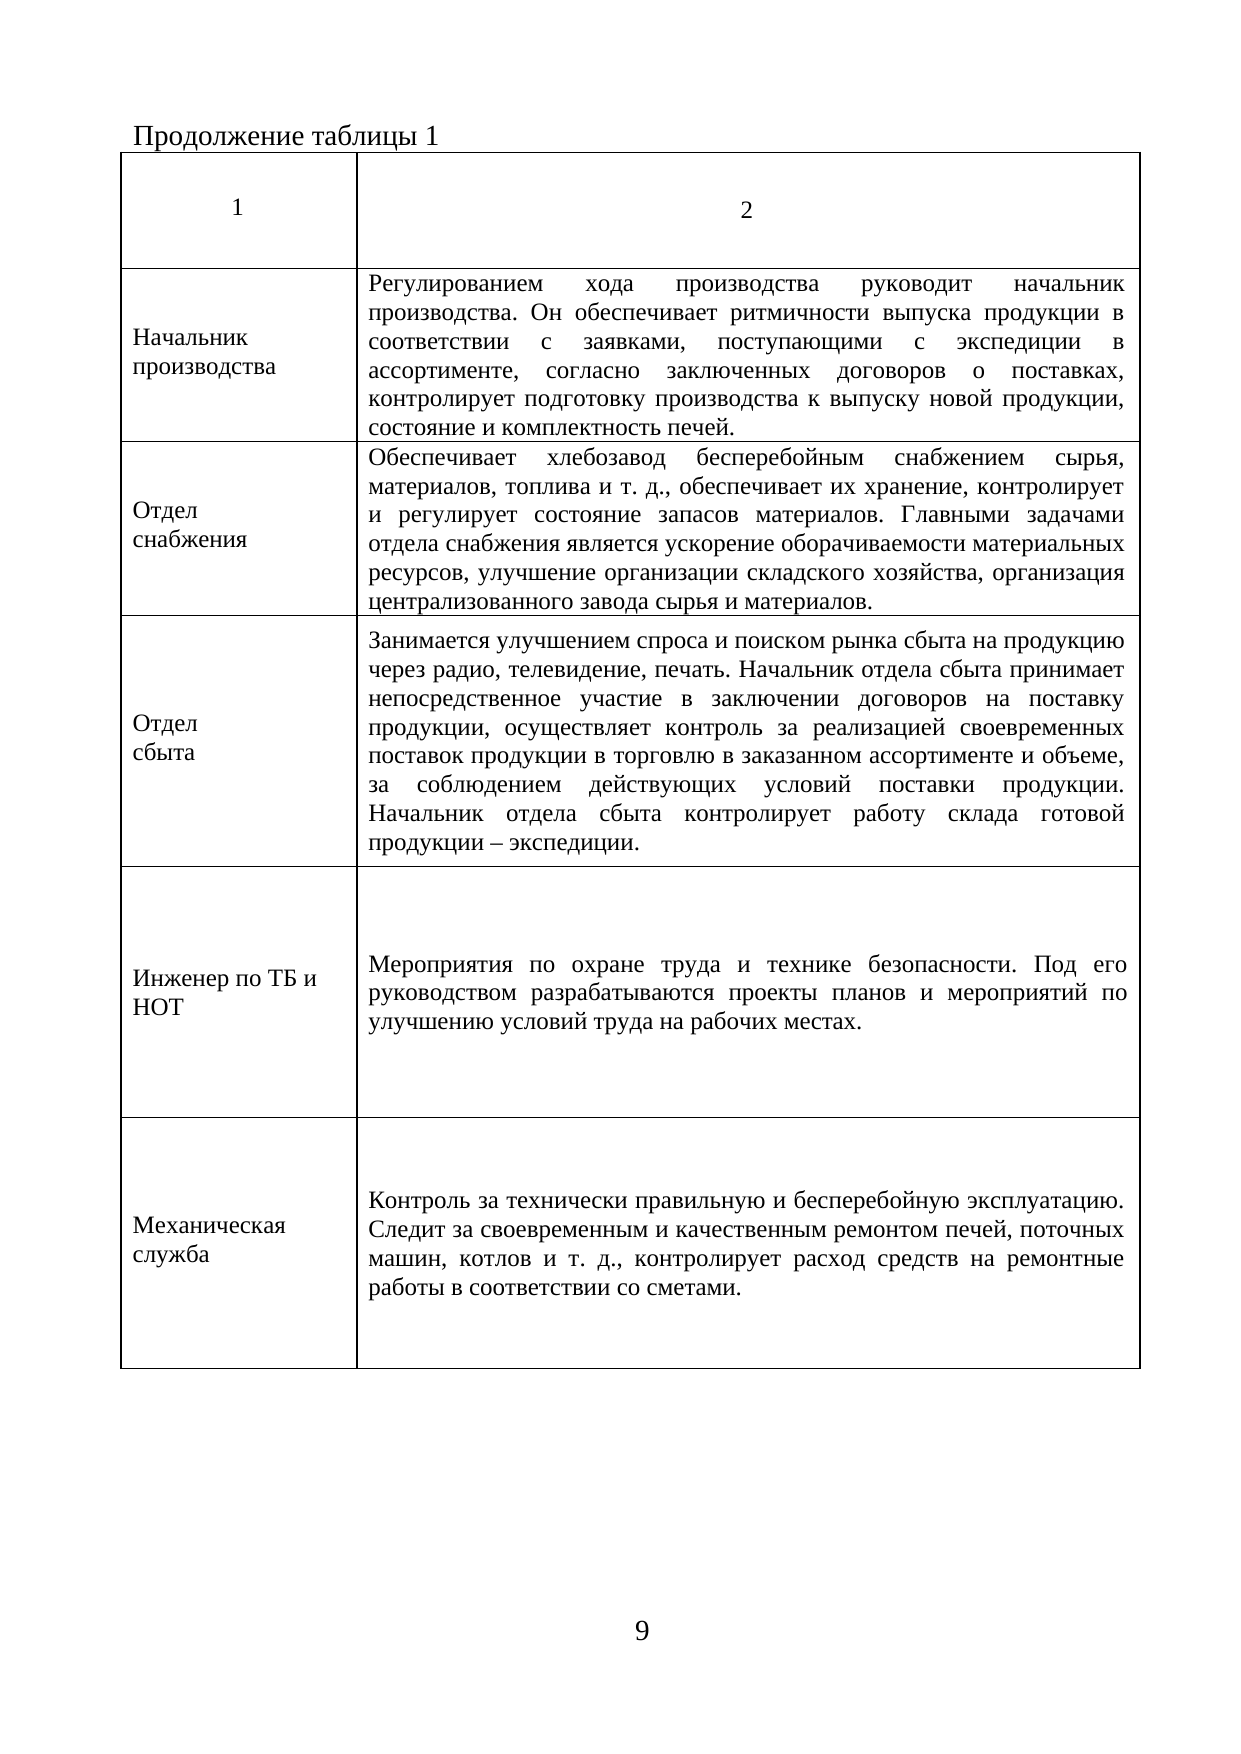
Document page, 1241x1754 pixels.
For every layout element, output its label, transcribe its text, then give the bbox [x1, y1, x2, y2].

table_cell Начальник производства [122, 269, 356, 441]
table_cell Инженер по ТБ и НОТ [122, 867, 356, 1117]
table_cell Отдел снабжения [122, 442, 356, 614]
table_header 2 [358, 153, 1139, 267]
table_cell Регулированием хода производства руководит начальник производства. Он обеспечивает ритмичности выпуска продукции в соответствии с заявками, поступающими с экспедиции в ассортименте, согласно заключенных договоров о поставках, контролирует подготовку производства к выпуску новой продукции, состояние и комплектность печей. [358, 269, 1139, 441]
table_cell Мероприятия по охране труда и технике безопасности. Под его руководством разрабатываются проекты планов и мероприятий по улучшению условий труда на рабочих местах. [358, 867, 1139, 1117]
table_cell Обеспечивает хлебозавод бесперебойным снабжением сырья, материалов, топлива и т. д., обеспечивает их хранение, контролирует и регулирует состояние запасов материалов. Главными задачами отдела снабжения является ускорение оборачиваемости материальных ресурсов, улучшение организации складского хозяйства, организация централизованного завода сырья и материалов. [358, 442, 1139, 614]
table_cell Занимается улучшением спроса и поиском рынка сбыта на продукцию через радио, телевидение, печать. Начальник отдела сбыта принимает непосредственное участие в заключении договоров на поставку продукции, осуществляет контроль за реализацией своевременных поставок продукции в торговлю в заказанном ассортименте и объеме, за соблюдением действующих условий поставки продукции. Начальник отдела сбыта контролирует работу склада готовой продукции – экспедиции. [358, 616, 1139, 866]
table_cell Механическая служба [122, 1118, 356, 1368]
text Продолжение таблицы 1 [133, 118, 1152, 152]
table_cell Отдел сбыта [122, 616, 356, 866]
table_cell Контроль за технически правильную и бесперебойную эксплуатацию. Следит за своевременным и качественным ремонтом печей, поточных машин, котлов и т. д., контролирует расход средств на ремонтные работы в соответствии со сметами. [358, 1118, 1139, 1368]
table_header 1 [122, 153, 356, 267]
